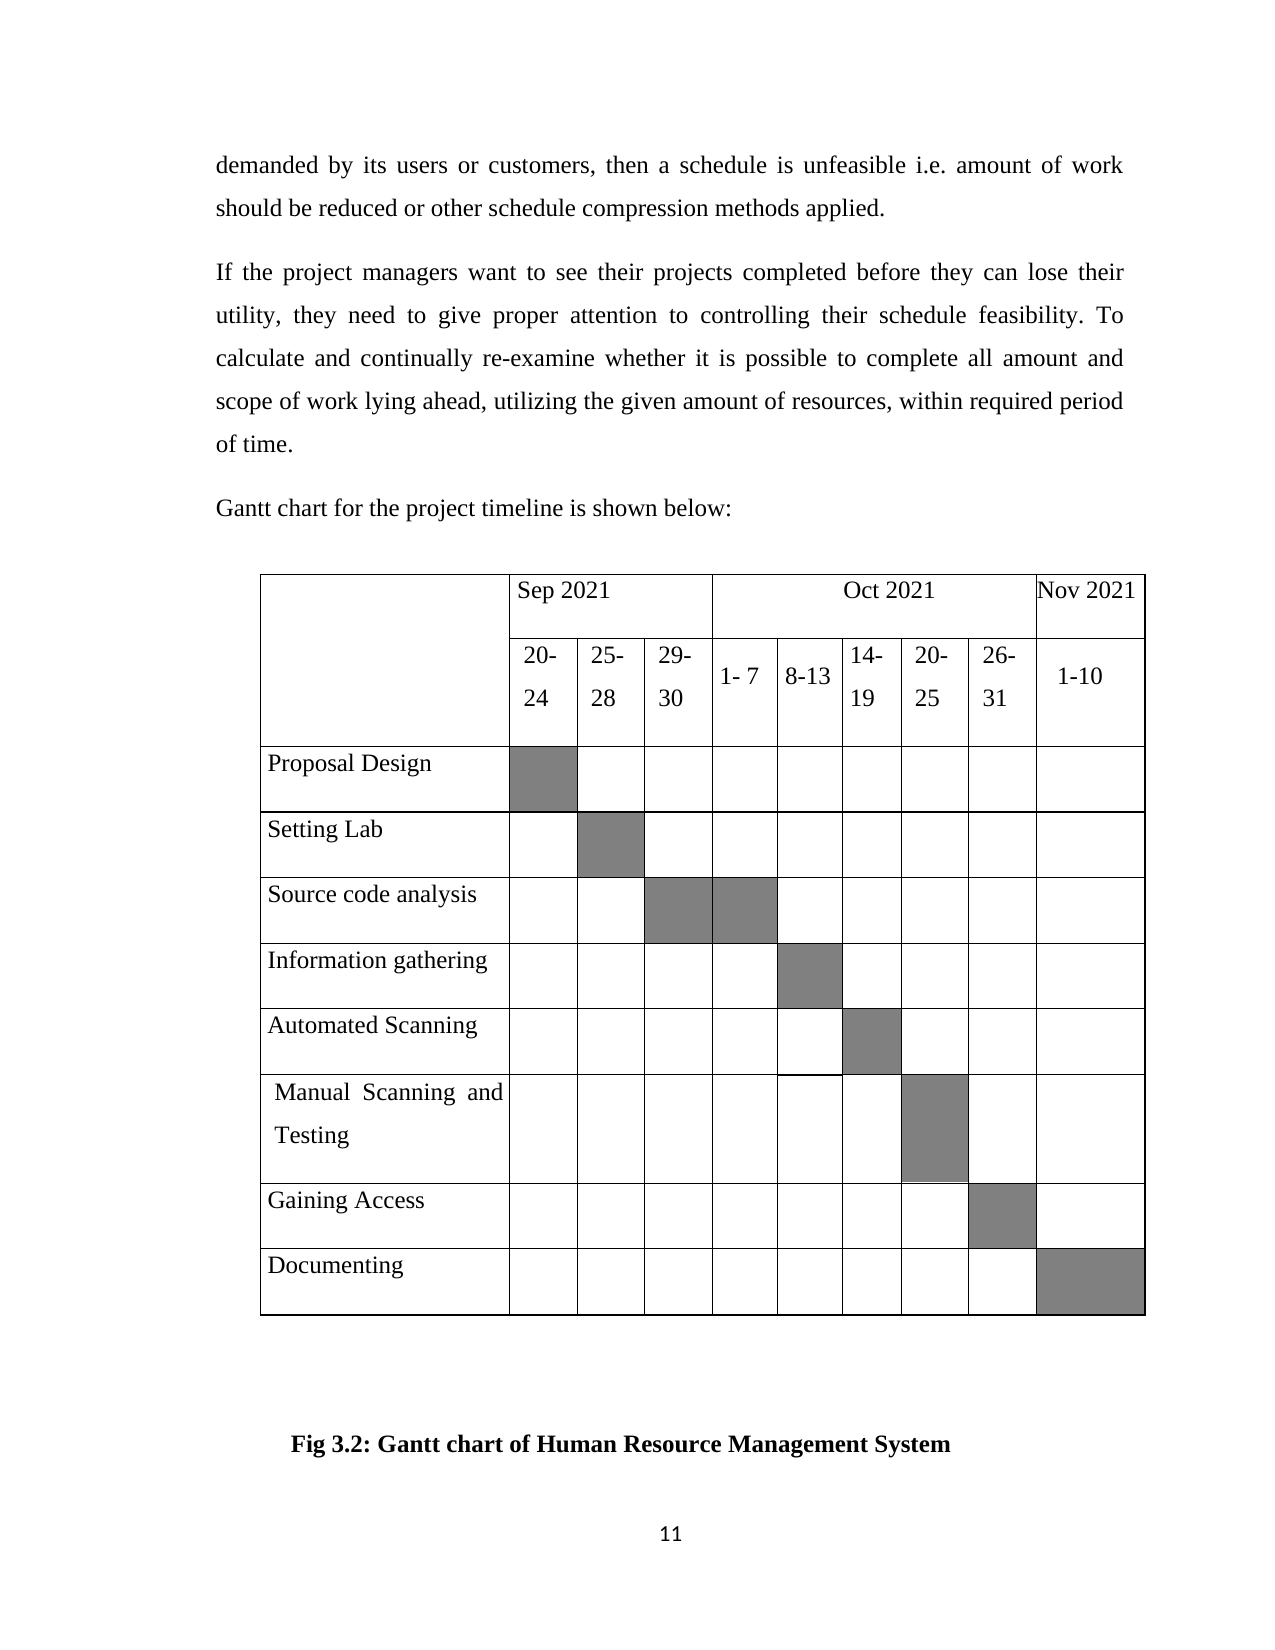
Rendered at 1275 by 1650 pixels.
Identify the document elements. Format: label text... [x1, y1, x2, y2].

table_header Sep 2021 [510, 575, 712, 638]
table_cell [578, 1249, 644, 1314]
table_header [713, 575, 777, 638]
table_cell [778, 1249, 842, 1314]
table_cell Source code analysis [261, 878, 509, 943]
table_cell [510, 1075, 577, 1182]
table_cell [1037, 1184, 1144, 1248]
table_cell [778, 944, 842, 1008]
table_cell [778, 1184, 842, 1248]
table_cell [713, 944, 777, 1008]
table_cell [843, 1184, 901, 1248]
table_cell 8-13 [778, 639, 842, 746]
table_cell [713, 747, 777, 811]
table_cell [902, 1009, 968, 1074]
table_cell [510, 1184, 577, 1248]
table_cell [902, 1249, 968, 1314]
table_cell [969, 1249, 1036, 1314]
table_cell 1-10 [1037, 639, 1144, 746]
table_cell [510, 1009, 577, 1074]
table_cell [713, 878, 777, 943]
table_cell Documenting [261, 1249, 509, 1314]
table_cell [902, 944, 968, 1008]
table_cell [713, 813, 777, 877]
table_cell [902, 1184, 968, 1248]
table_cell [1037, 813, 1144, 877]
table_cell [1037, 1075, 1144, 1182]
table_cell [969, 1184, 1036, 1248]
table_cell [510, 813, 577, 877]
table_cell [645, 1249, 712, 1314]
table_cell [969, 944, 1036, 1008]
table_cell 1- 7 [713, 639, 777, 746]
table_cell Information gathering [261, 944, 509, 1008]
table_cell [902, 1075, 968, 1182]
table_cell [510, 944, 577, 1008]
table_cell [843, 1249, 901, 1314]
table_cell [713, 1009, 777, 1074]
table_cell [1037, 747, 1144, 811]
table_cell [578, 1184, 644, 1248]
table_cell [843, 747, 901, 811]
table_cell Automated Scanning [261, 1009, 509, 1074]
table_cell [969, 1075, 1036, 1182]
table_cell [778, 1076, 842, 1182]
table_cell [1037, 878, 1144, 943]
table_cell [713, 1075, 777, 1182]
table_cell [1037, 944, 1144, 1008]
table_header [969, 575, 1036, 638]
table_cell [843, 1009, 901, 1074]
table_cell [578, 1009, 644, 1074]
table_cell [510, 1249, 577, 1314]
table_cell [778, 878, 842, 943]
table_cell [902, 813, 968, 877]
text Gantt chart for the project timeline is shown below: [216, 493, 1125, 522]
table_cell [578, 878, 644, 943]
table_cell [1037, 1009, 1144, 1074]
table_cell [645, 747, 712, 811]
table_cell [645, 1075, 712, 1182]
table_cell [902, 747, 968, 811]
table_cell [510, 878, 577, 943]
table_cell [645, 813, 712, 877]
table_cell [578, 944, 644, 1008]
table_header [261, 575, 509, 746]
table_cell [713, 1249, 777, 1314]
table_cell [645, 878, 712, 943]
table_cell [645, 1184, 712, 1248]
table_cell 20-25 [902, 639, 968, 746]
table_cell 25-28 [578, 639, 644, 746]
table_cell [510, 747, 577, 811]
table_cell [843, 944, 901, 1008]
table_cell 14-19 [843, 639, 901, 746]
table_cell [843, 1075, 901, 1182]
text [216, 150, 1125, 222]
table_cell [713, 1184, 777, 1248]
table_cell [969, 747, 1036, 811]
table_cell [969, 813, 1036, 877]
table_cell Manual Scanning and Testing [261, 1075, 509, 1182]
table_cell [969, 1009, 1036, 1074]
table_cell Setting Lab [261, 813, 509, 877]
table_cell Gaining Access [261, 1184, 509, 1248]
table_cell [843, 813, 901, 877]
table_cell [645, 944, 712, 1008]
text If the project managers want to see their projects completed before they can lose their utility, they need to give proper attention to controlling their schedule feasibility. To calculate and continually re-examine whether it is possible to complete all amount and scope of work lying ahead, utilizing the given amount of resources, within required period of time. [216, 257, 1125, 458]
table_cell [902, 878, 968, 943]
table_cell 20-24 [510, 639, 577, 746]
table_cell [578, 813, 644, 877]
table_cell 26-31 [969, 639, 1036, 746]
table_cell [778, 1009, 842, 1074]
table_cell [843, 878, 901, 943]
table_cell [778, 747, 842, 811]
table_cell [578, 1075, 644, 1182]
table_cell [778, 813, 842, 877]
table_header Oct 2021 [843, 575, 969, 638]
table_header Nov 2021 [1037, 575, 1144, 638]
table_header [778, 575, 843, 638]
text Fig 3.2: Gantt chart of Human Resource Management System [216, 1429, 1125, 1458]
table_cell [645, 1009, 712, 1074]
table_cell 29-30 [645, 639, 712, 746]
table_cell [969, 878, 1036, 943]
table_cell [1037, 1249, 1144, 1314]
table_cell Proposal Design [261, 747, 509, 811]
table_cell [578, 747, 644, 811]
